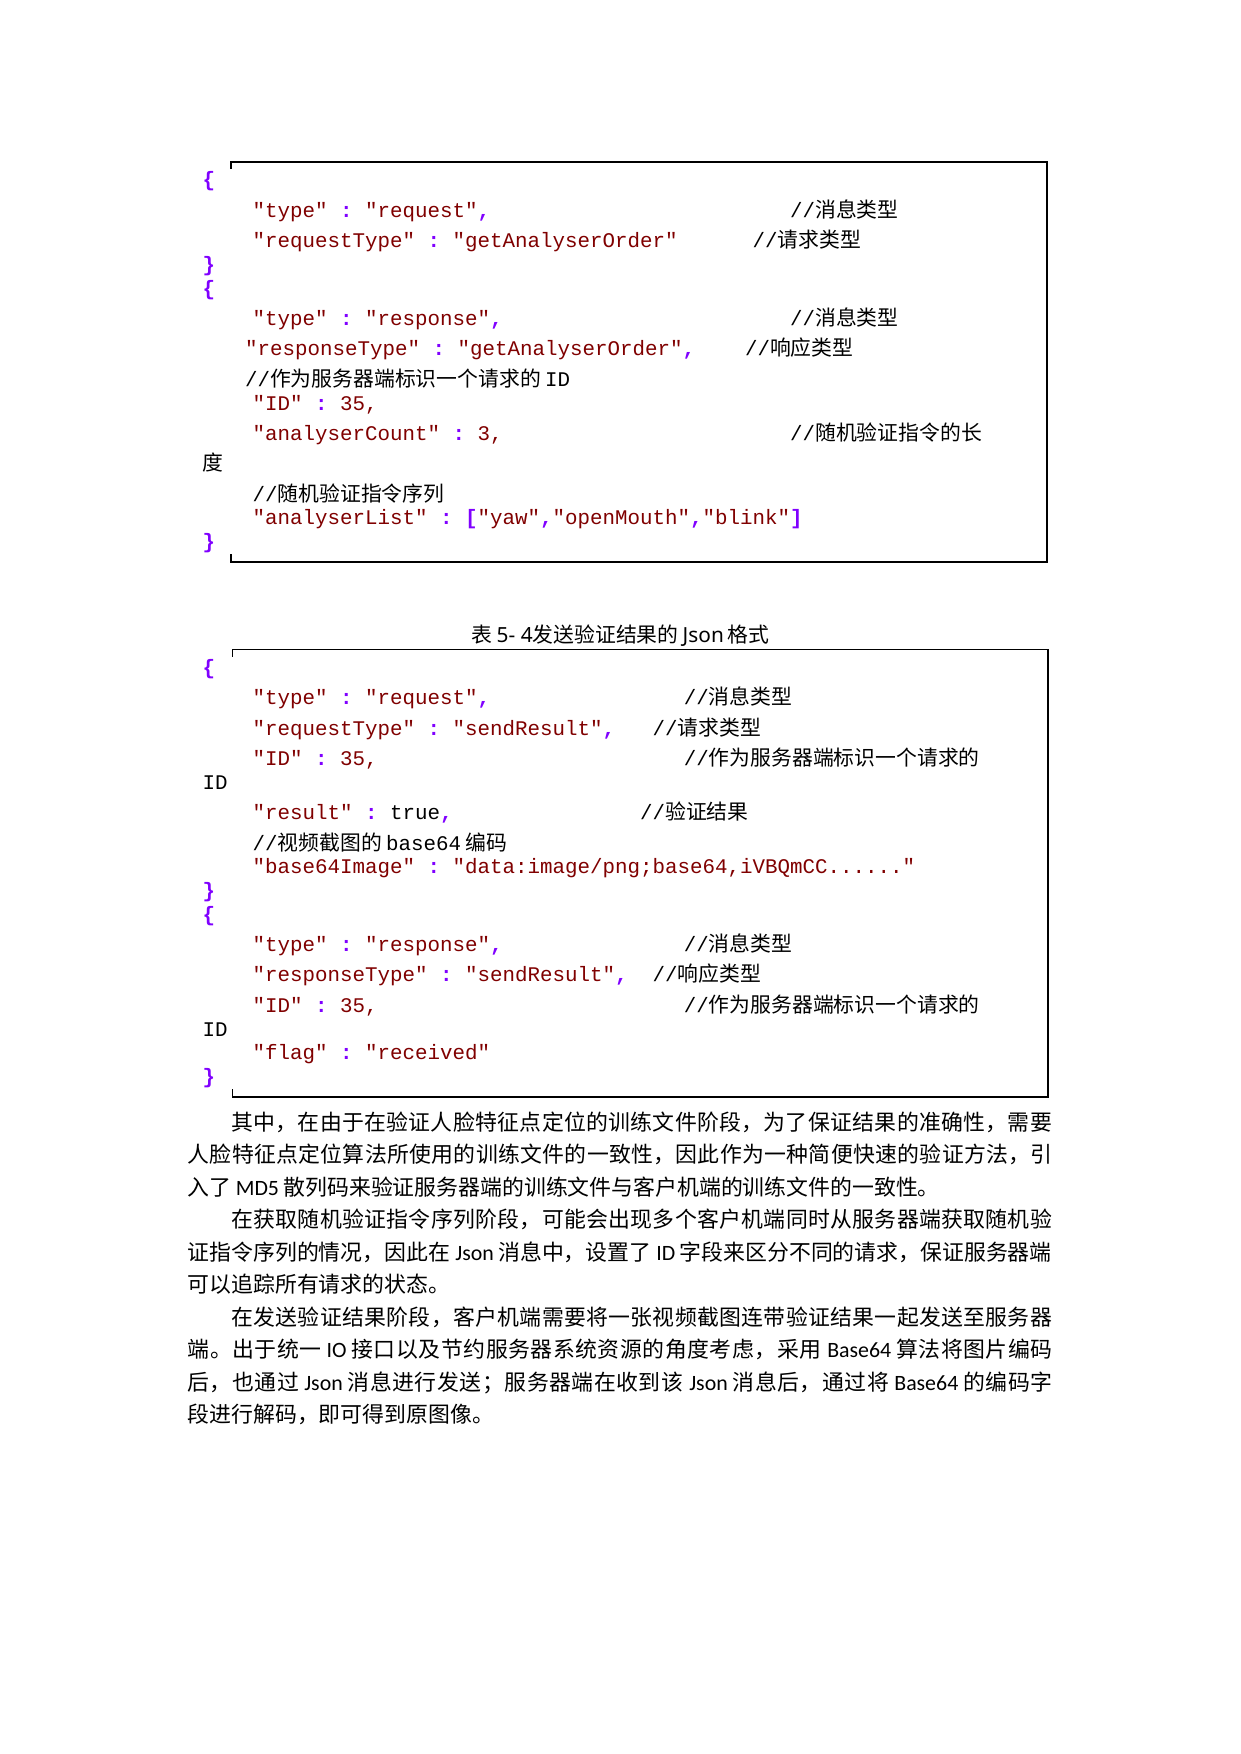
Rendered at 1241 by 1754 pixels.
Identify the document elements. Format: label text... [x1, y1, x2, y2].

text 在获取随机验证指令序列阶段，可能会出现多个客户机端同时从服务器端获取随机验证指令序列的情况，因此在Json消息中，设置了ID字段来区分不同的请求，保证服务器端可以追踪所有请求的状态。 [187, 1202, 1053, 1299]
text 其中，在由于在验证人脸特征点定位的训练文件阶段，为了保证结果的准确性，需要人脸特征点定位算法所使用的训练文件的一致性，因此作为一种简便快速的验证方法，引入了MD5散列码来验证服务器端的训练文件与客户机端的训练文件的一致性。 [187, 1104, 1053, 1202]
text 表 5- 4发送验证结果的Json格式 [187, 617, 1053, 649]
text 在发送验证结果阶段，客户机端需要将一张视频截图连带验证结果一起发送至服务器端。出于统一IO接口以及节约服务器系统资源的角度考虑，采用Base64算法将图片编码后，也通过Json消息进行发送；服务器端在收到该Json消息后，通过将Base64的编码字段进行解码，即可得到原图像。 [187, 1299, 1053, 1429]
